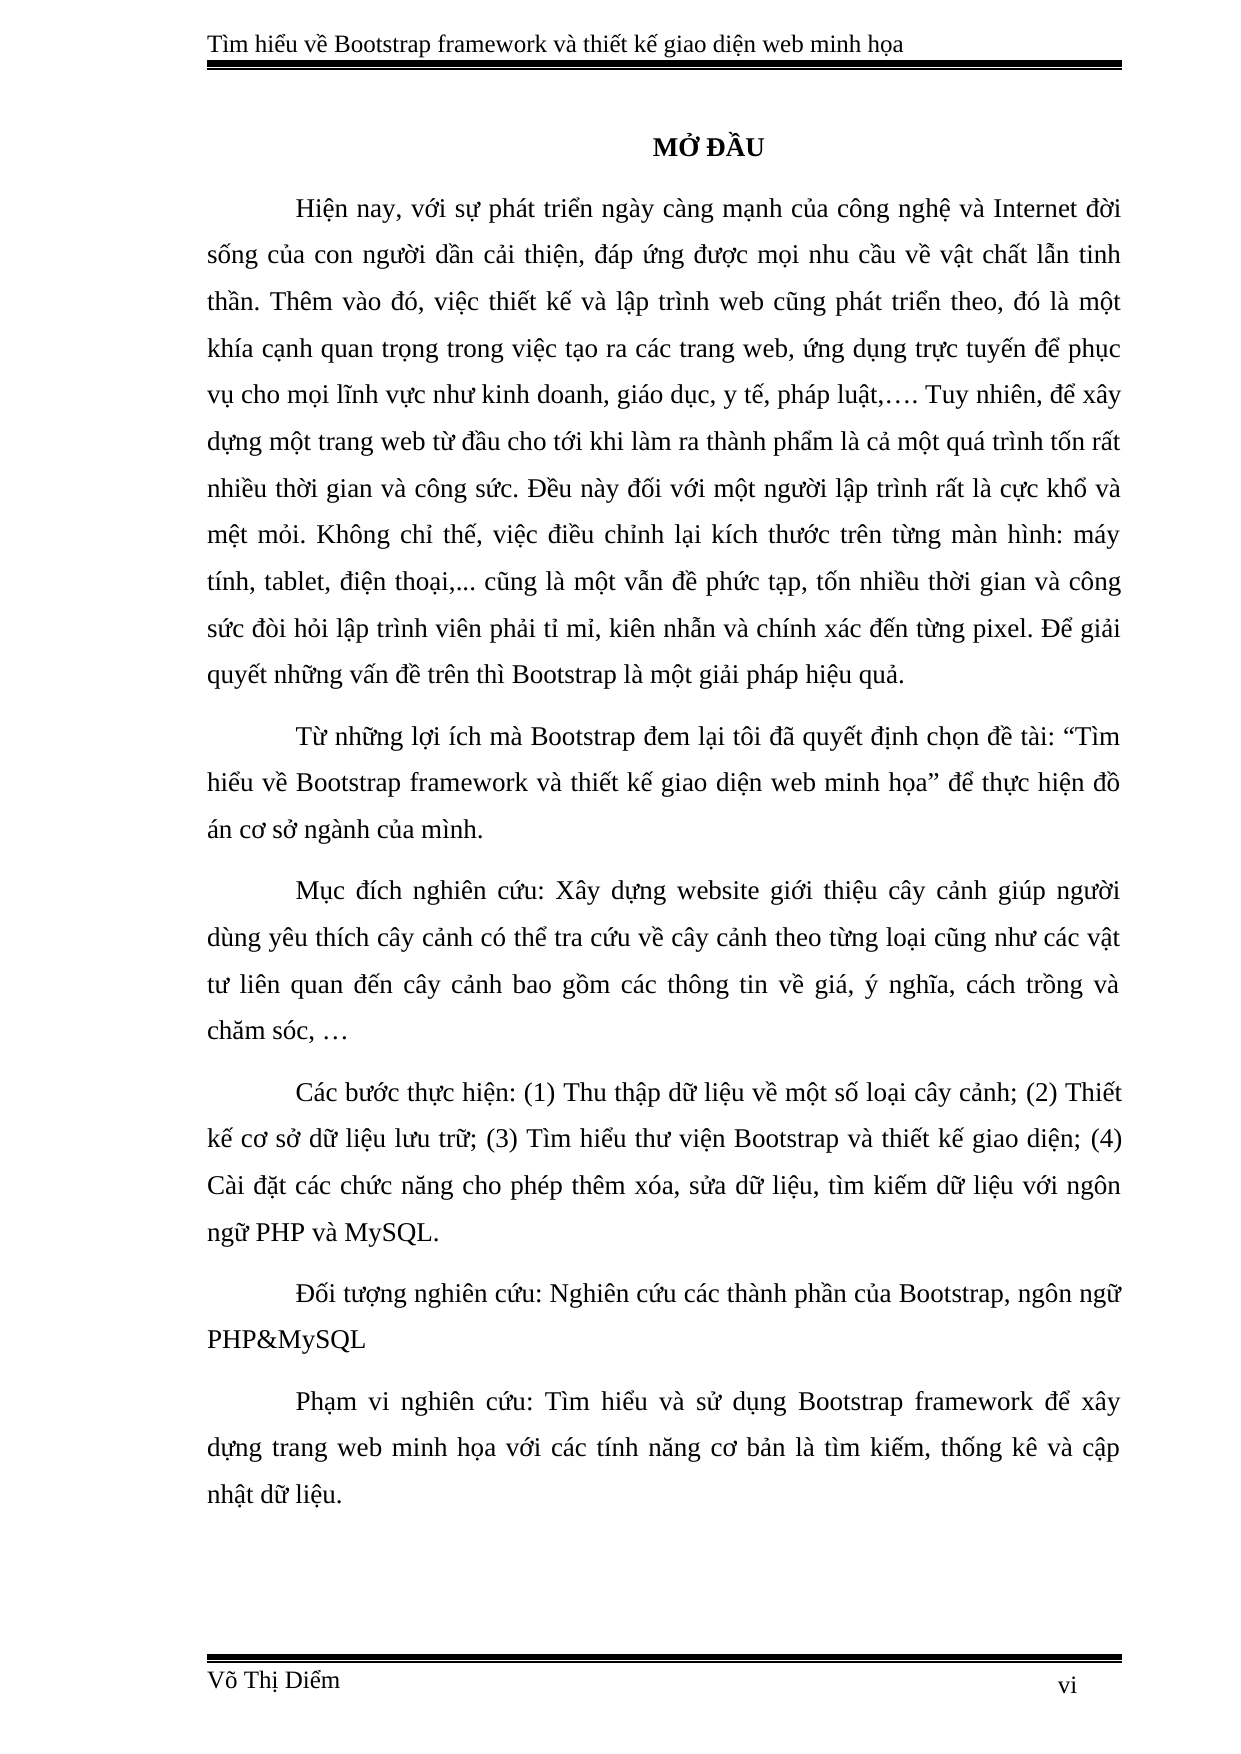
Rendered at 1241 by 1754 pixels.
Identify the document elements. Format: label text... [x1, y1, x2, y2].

text Đối tượng nghiên cứu: Nghiên cứu các thành phần của Bootstrap, ngôn ngữ PHP&MySQL [207, 1277, 1122, 1355]
text Các bước thực hiện: (1) Thu thập dữ liệu về một số loại cây cảnh; (2) Thiết kế cơ sở dữ liệu lưu trữ; (3) Tìm hiểu thư viện Bootstrap và thiết kế giao diện; (4) Cài đặt các chức năng cho phép thêm xóa, sửa dữ liệu, tìm kiếm dữ liệu với ngôn ngữ PHP và MySQL. [207, 1200, 1122, 1247]
text Hiện nay, với sự phát triển ngày càng mạnh của công nghệ và Internet đời sống của con người dần cải thiện, đáp ứng được mọi nhu cầu về vật chất lẫn tinh thần. Thêm vào đó, việc thiết kế và lập trình web cũng phát triển theo, đó là một khía cạnh quan trọng trong việc tạo ra các trang web, ứng dụng trực tuyến để phục vụ cho mọi lĩnh vực như kinh doanh, giáo dục, y tế, pháp luật,…. Tuy nhiên, để xây dựng một trang web từ đầu cho tới khi làm ra thành phẩm là cả một quá trình tốn rất nhiều thời gian và công sức. Đều này đối với một người lập trình rất là cực khổ và mệt mỏi. Không chỉ thế, việc điều chỉnh lại kích thước trên từng màn hình: máy tính, tablet, điện thoại,... cũng là một vẫn đề phức tạp, tốn nhiều thời gian và công sức đòi hỏi lập trình viên phải tỉ mỉ, kiên nhẫn và chính xác đến từng pixel. Để giải quyết những vấn đề trên thì Bootstrap là một giải pháp hiệu quả. [207, 192, 1122, 690]
text Phạm vi nghiên cứu: Tìm hiểu và sử dụng Bootstrap framework để xây dựng trang web minh họa với các tính năng cơ bản là tìm kiếm, thống kê và cập nhật dữ liệu. [207, 1385, 1122, 1509]
text Mục đích nghiên cứu: Xây dựng website giới thiệu cây cảnh giúp người dùng yêu thích cây cảnh có thể tra cứu về cây cảnh theo từng loại cũng như các vật tư liên quan đến cây cảnh bao gồm các thông tin về giá, ý nghĩa, cách trồng và chăm sóc, … [207, 874, 1122, 1046]
text Các bước thực hiện: (1) Thu thập dữ liệu về một số loại cây cảnh; (2) Thiết kế cơ sở dữ liệu lưu trữ; (3) Tìm hiểu thư viện Bootstrap và thiết kế giao diện; (4) Cài đặt các chức năng cho phép thêm xóa, sửa dữ liệu, tìm kiếm dữ liệu với ngôn ngữ PHP và MySQL. [207, 1076, 1122, 1169]
text Từ những lợi ích mà Bootstrap đem lại tôi đã quyết định chọn đề tài: “Tìm hiểu về Bootstrap framework và thiết kế giao diện web minh họa” để thực hiện đồ án cơ sở ngành của mình. [207, 720, 1122, 844]
text MỞ ĐẦU [207, 131, 1122, 162]
